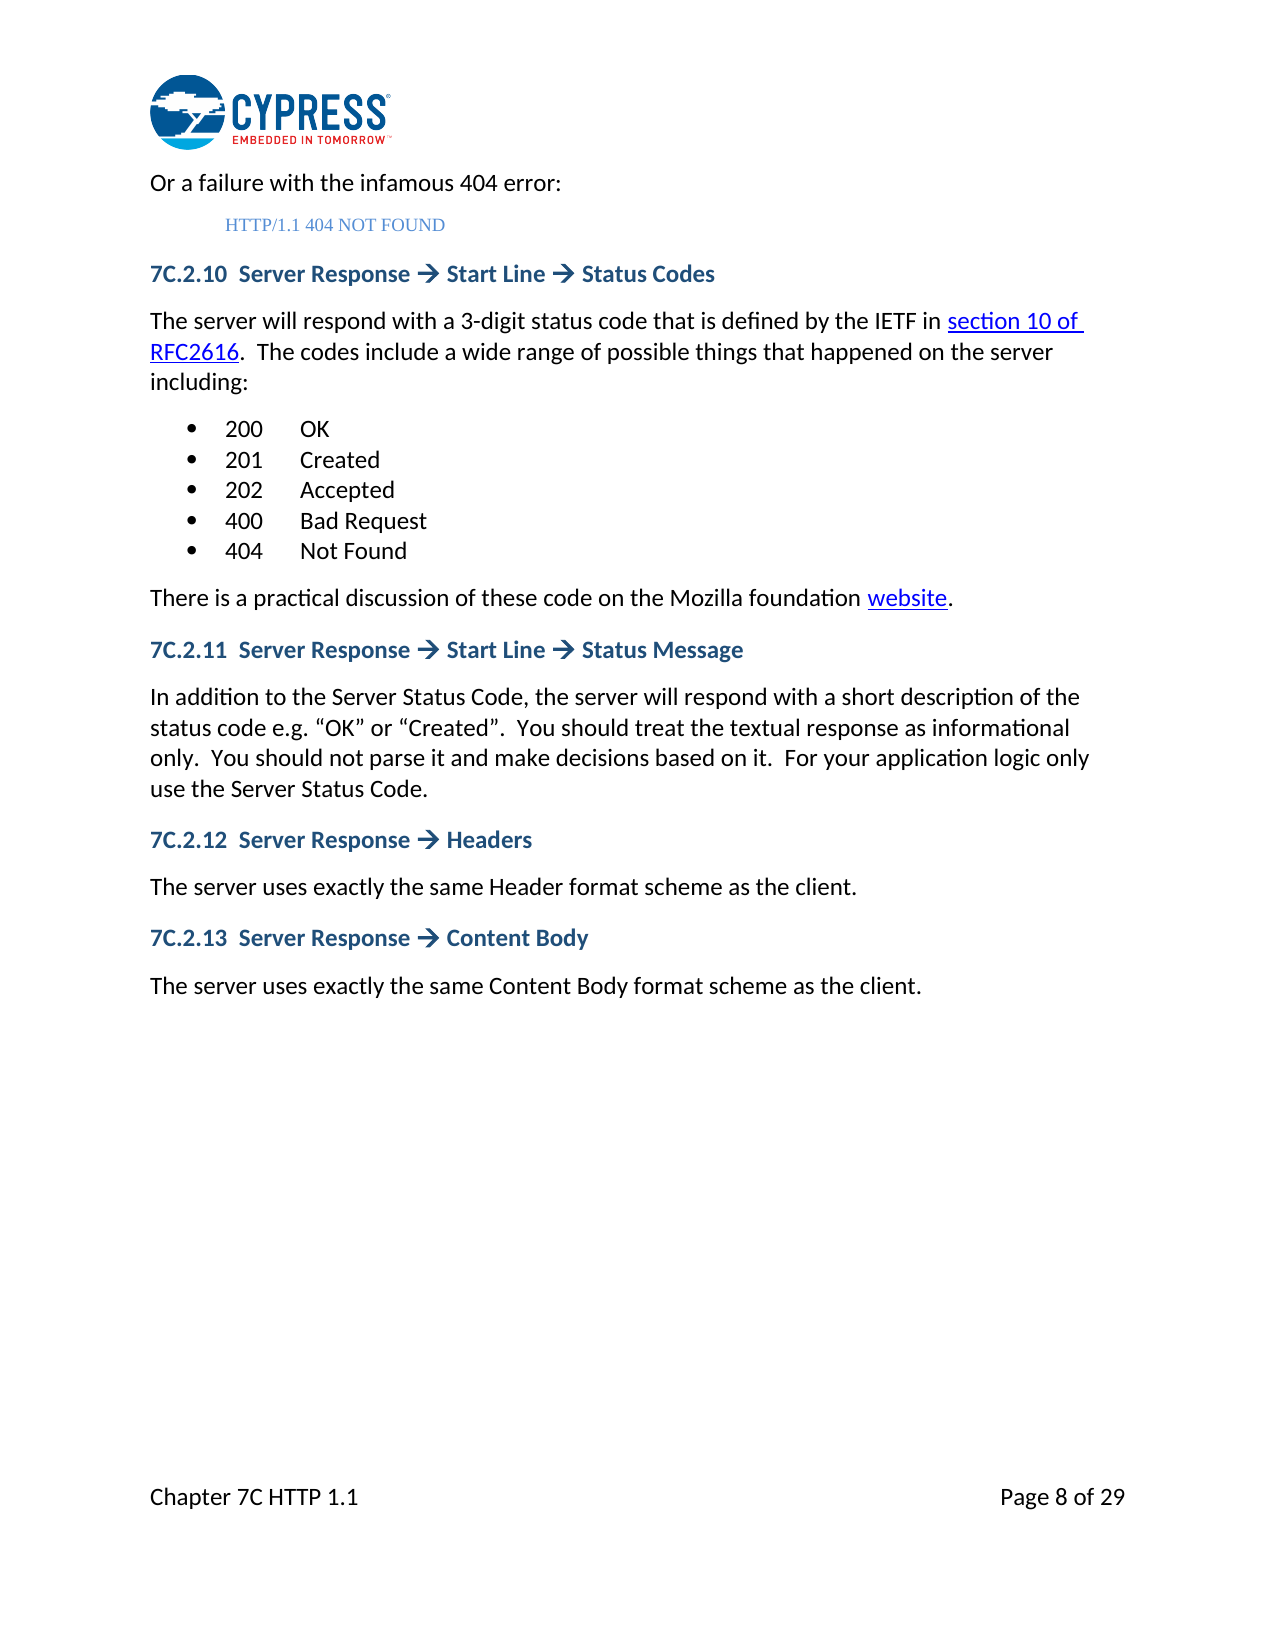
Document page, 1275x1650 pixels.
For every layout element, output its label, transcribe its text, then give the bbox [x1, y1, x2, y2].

text The server uses exactly the same Content Body format scheme as the client. [150, 970, 1125, 1000]
text In addition to the Server Status Code, the server will respond with a short description of the status code e.g. “OK” or “Created”. You should treat the textual response as informational only. You should not parse it and make decisions based on it. For your application logic only use the Server Status Code. [150, 681, 1125, 803]
subtitle Server Response Headers [150, 824, 1125, 854]
subtitle Server Response Start Line Status Message [150, 634, 1125, 664]
list 200 OK [187, 413, 1125, 444]
subtitle Server Response Start Line Status Codes [150, 258, 1125, 288]
text HTTP/1.1 404 NOT FOUND [225, 214, 1125, 235]
list 201 Created [187, 444, 1125, 474]
subtitle Server Response Content Body [150, 923, 1125, 953]
text There is a practical discussion of these code on the Mozilla foundation website. [150, 583, 1125, 613]
text Or a failure with the infamous 404 error: [150, 167, 1125, 197]
text The server will respond with a 3-digit status code that is defined by the IETF in section 10 of RFC2616. The codes include a wide range of possible things that happened on the server including: [150, 305, 1125, 397]
picture [150, 75, 392, 150]
list 400 Bad Request [187, 505, 1125, 535]
list 404 Not Found [187, 535, 1125, 566]
text The server uses exactly the same Header format scheme as the client. [150, 871, 1125, 902]
list 202 Accepted [187, 474, 1125, 505]
